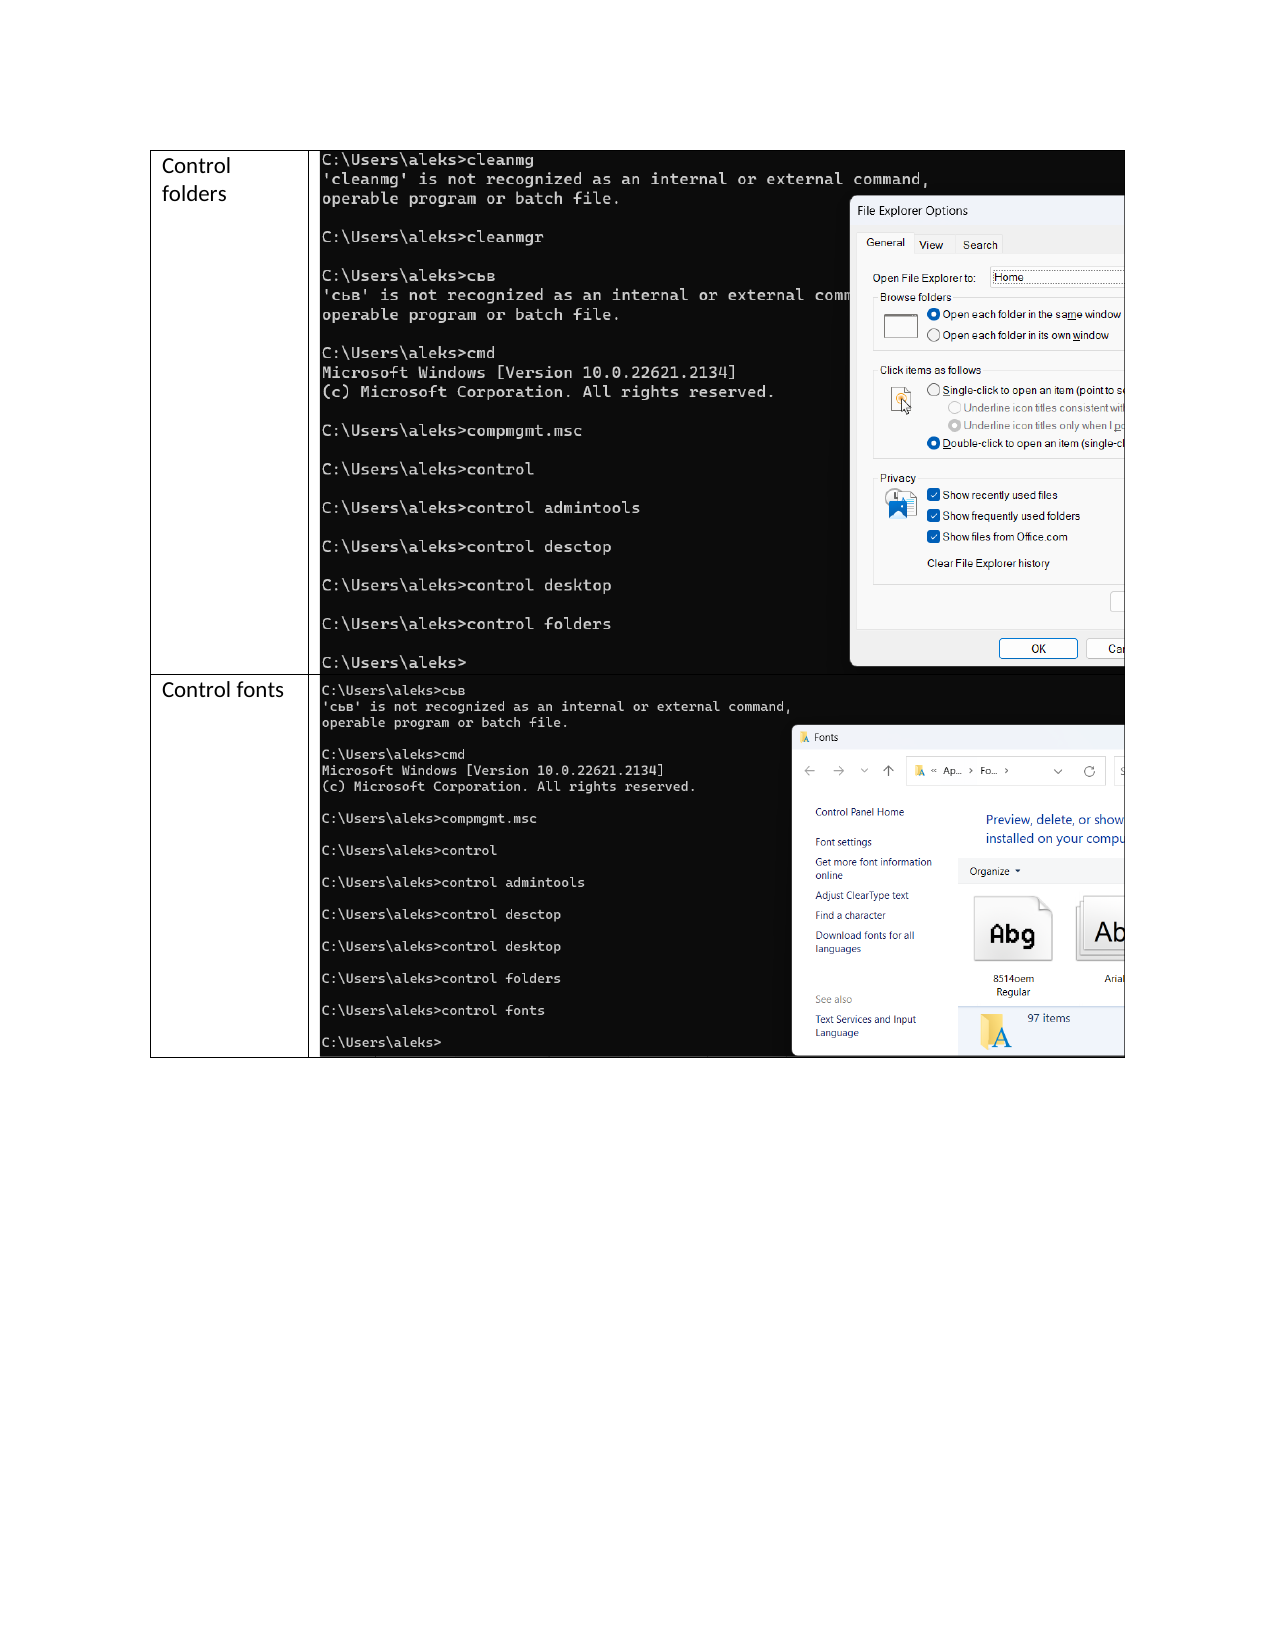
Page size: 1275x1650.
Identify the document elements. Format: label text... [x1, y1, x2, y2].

table_cell Control fonts [151, 675, 308, 1057]
table_cell [309, 675, 319, 1057]
table_cell Control folders [151, 151, 308, 674]
table_cell [309, 151, 319, 674]
picture [319, 675, 1125, 1057]
picture [319, 151, 1125, 674]
